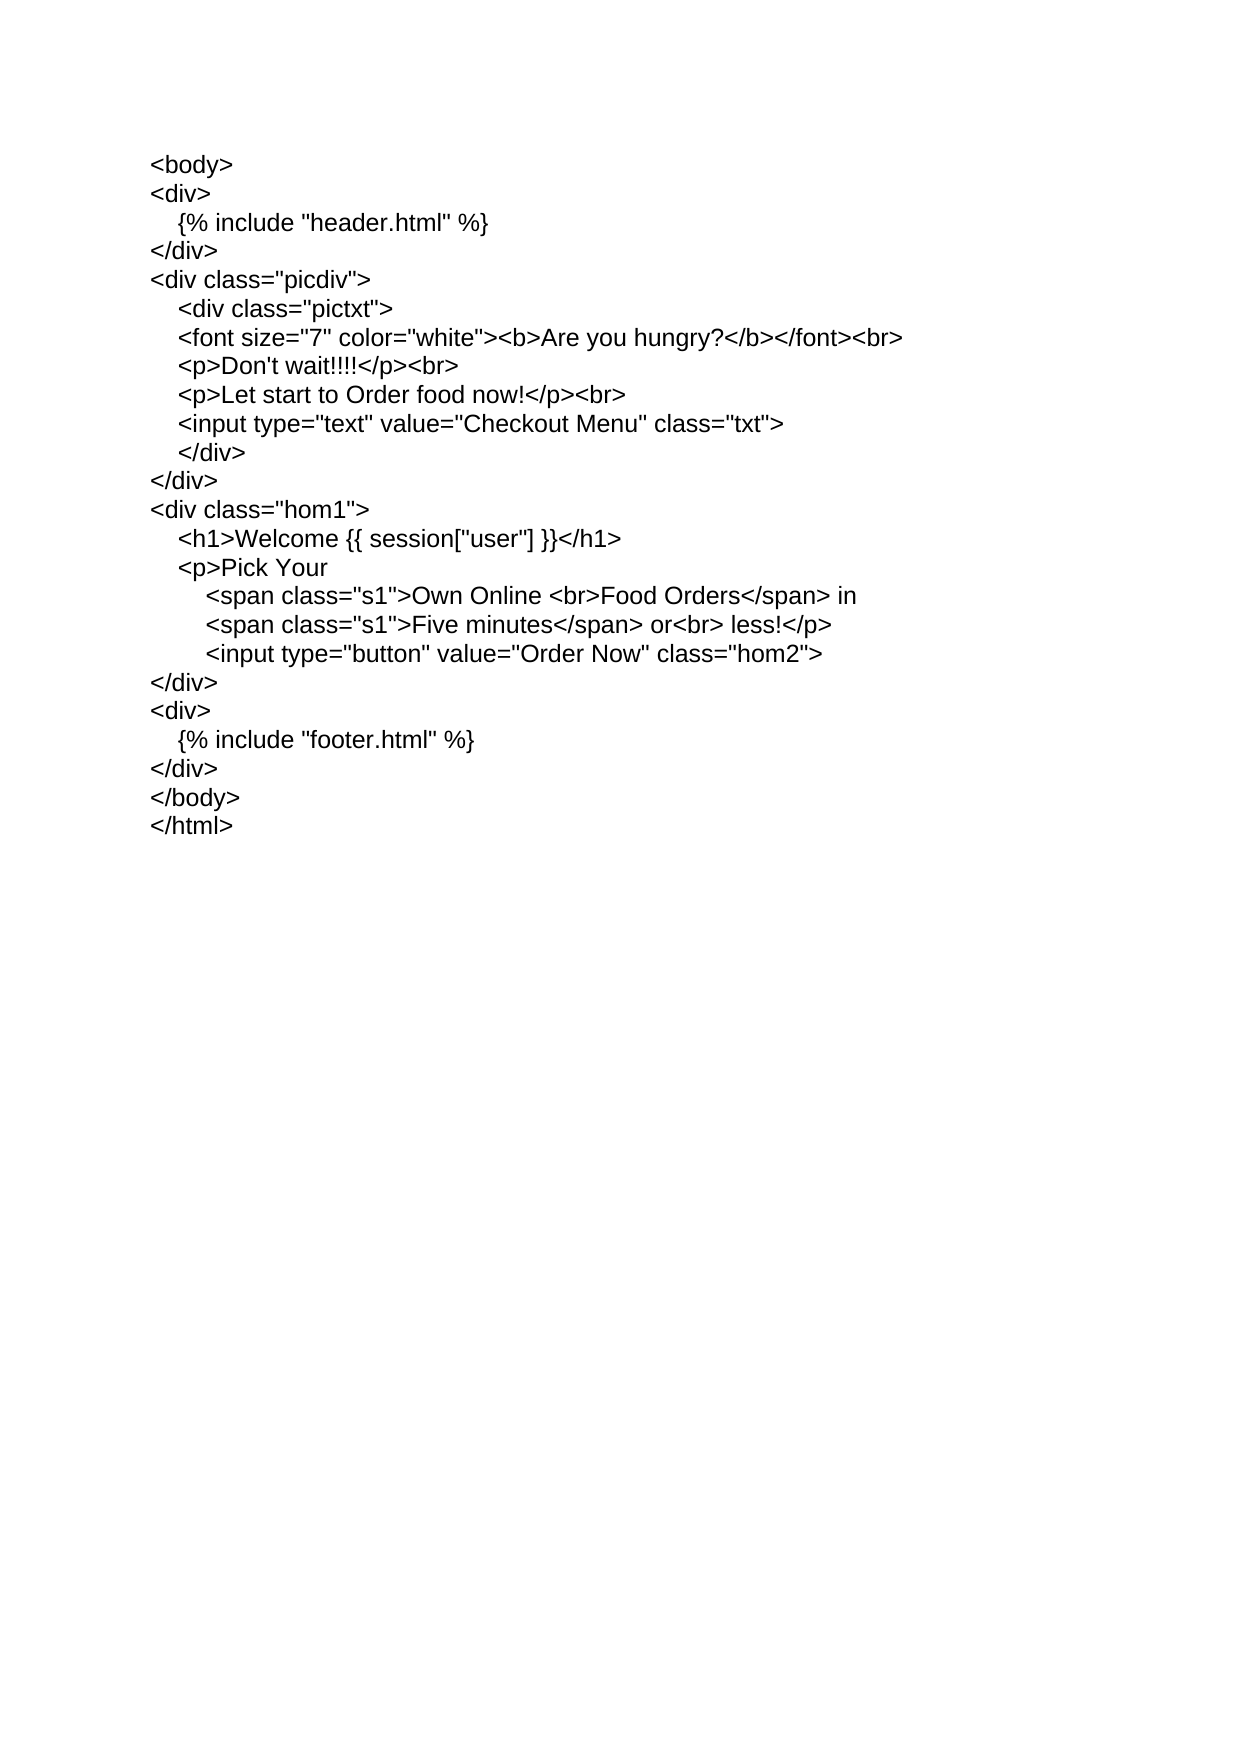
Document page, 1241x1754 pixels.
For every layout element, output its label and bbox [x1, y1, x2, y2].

text [150, 150, 1090, 840]
